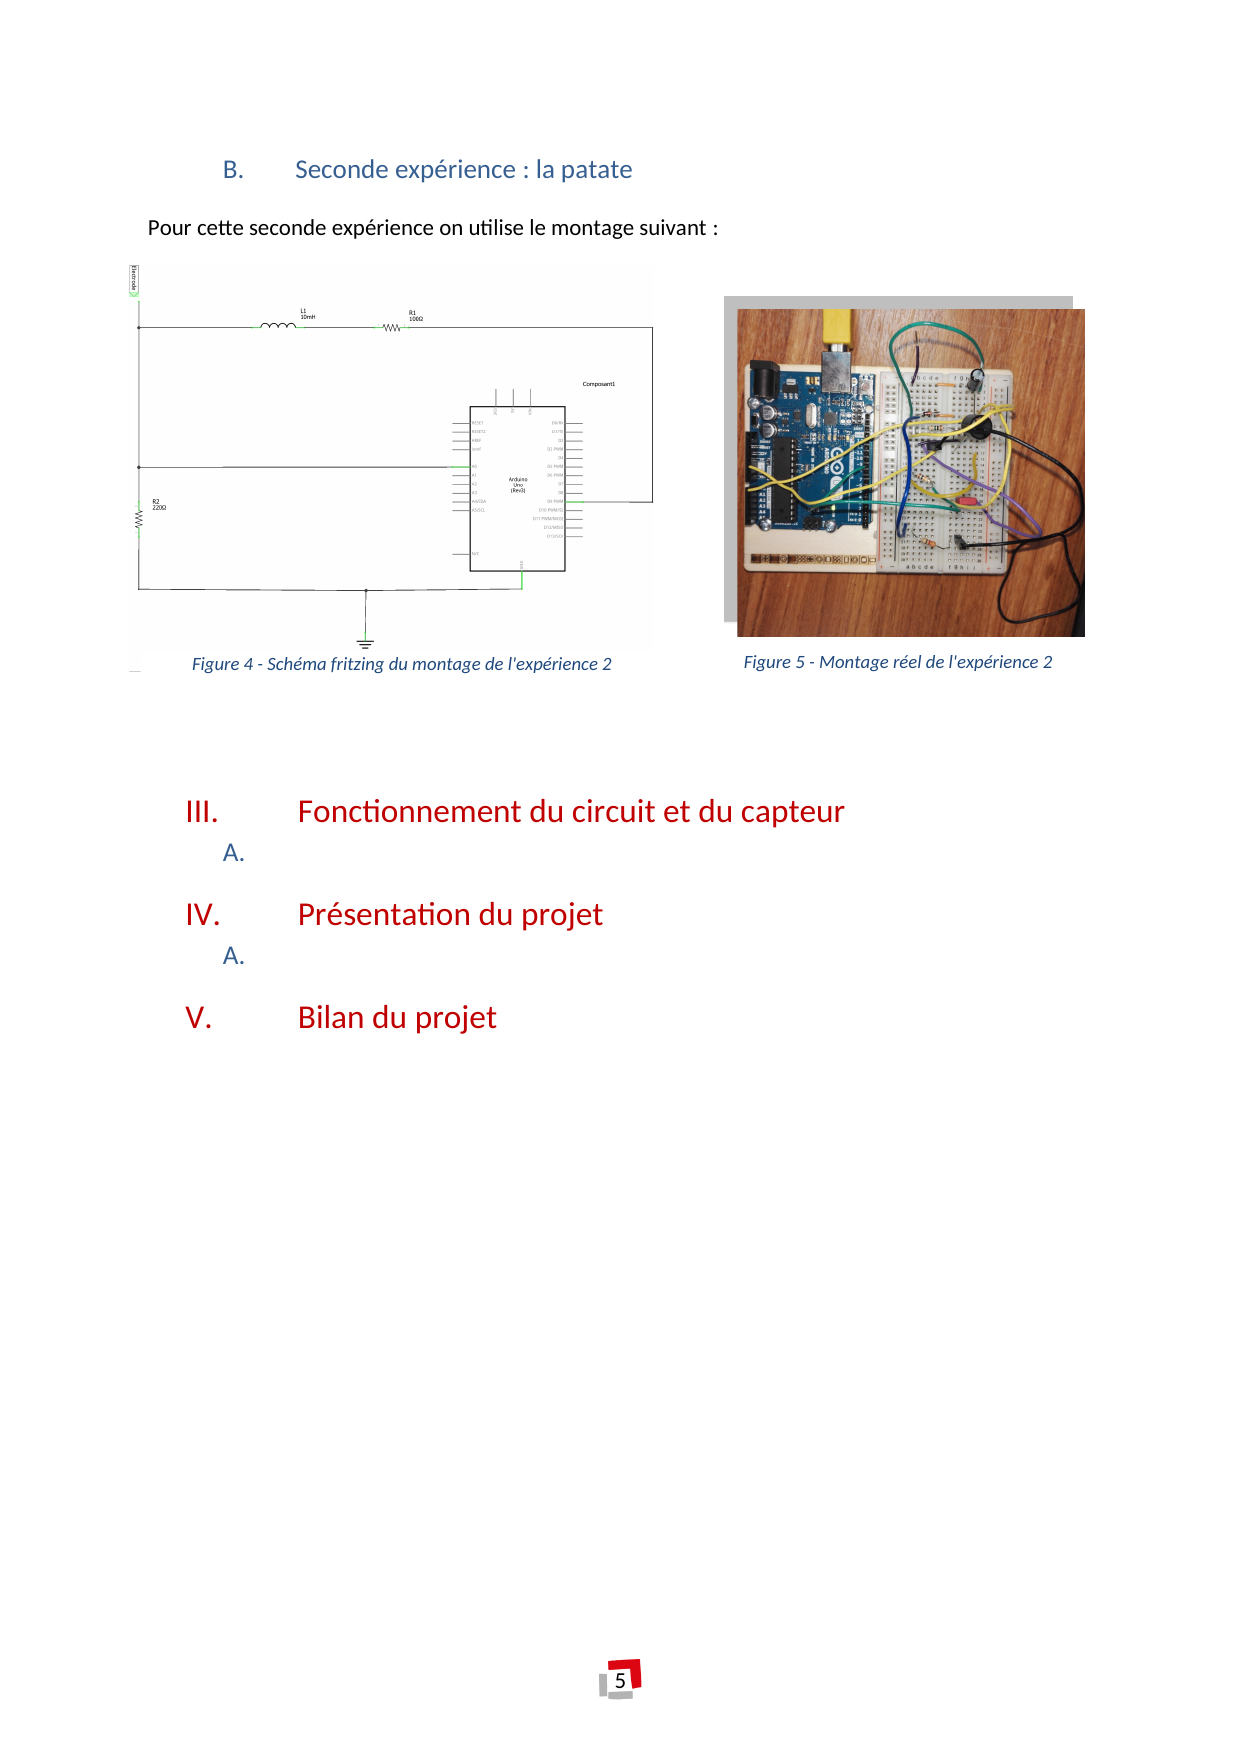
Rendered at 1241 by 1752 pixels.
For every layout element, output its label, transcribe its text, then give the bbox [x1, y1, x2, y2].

subtitle Bilan du projet [185, 996, 1093, 1037]
picture [129, 265, 654, 672]
text Pour cette seconde expérience on utilise le montage suivant : [148, 213, 1093, 241]
subtitle Seconde expérience : la patate [223, 152, 1093, 185]
picture [592, 1654, 645, 1702]
picture [737, 309, 1085, 637]
subtitle Fonctionnement du circuit et du capteur [185, 790, 1093, 831]
subtitle Présentation du projet [185, 893, 1093, 934]
